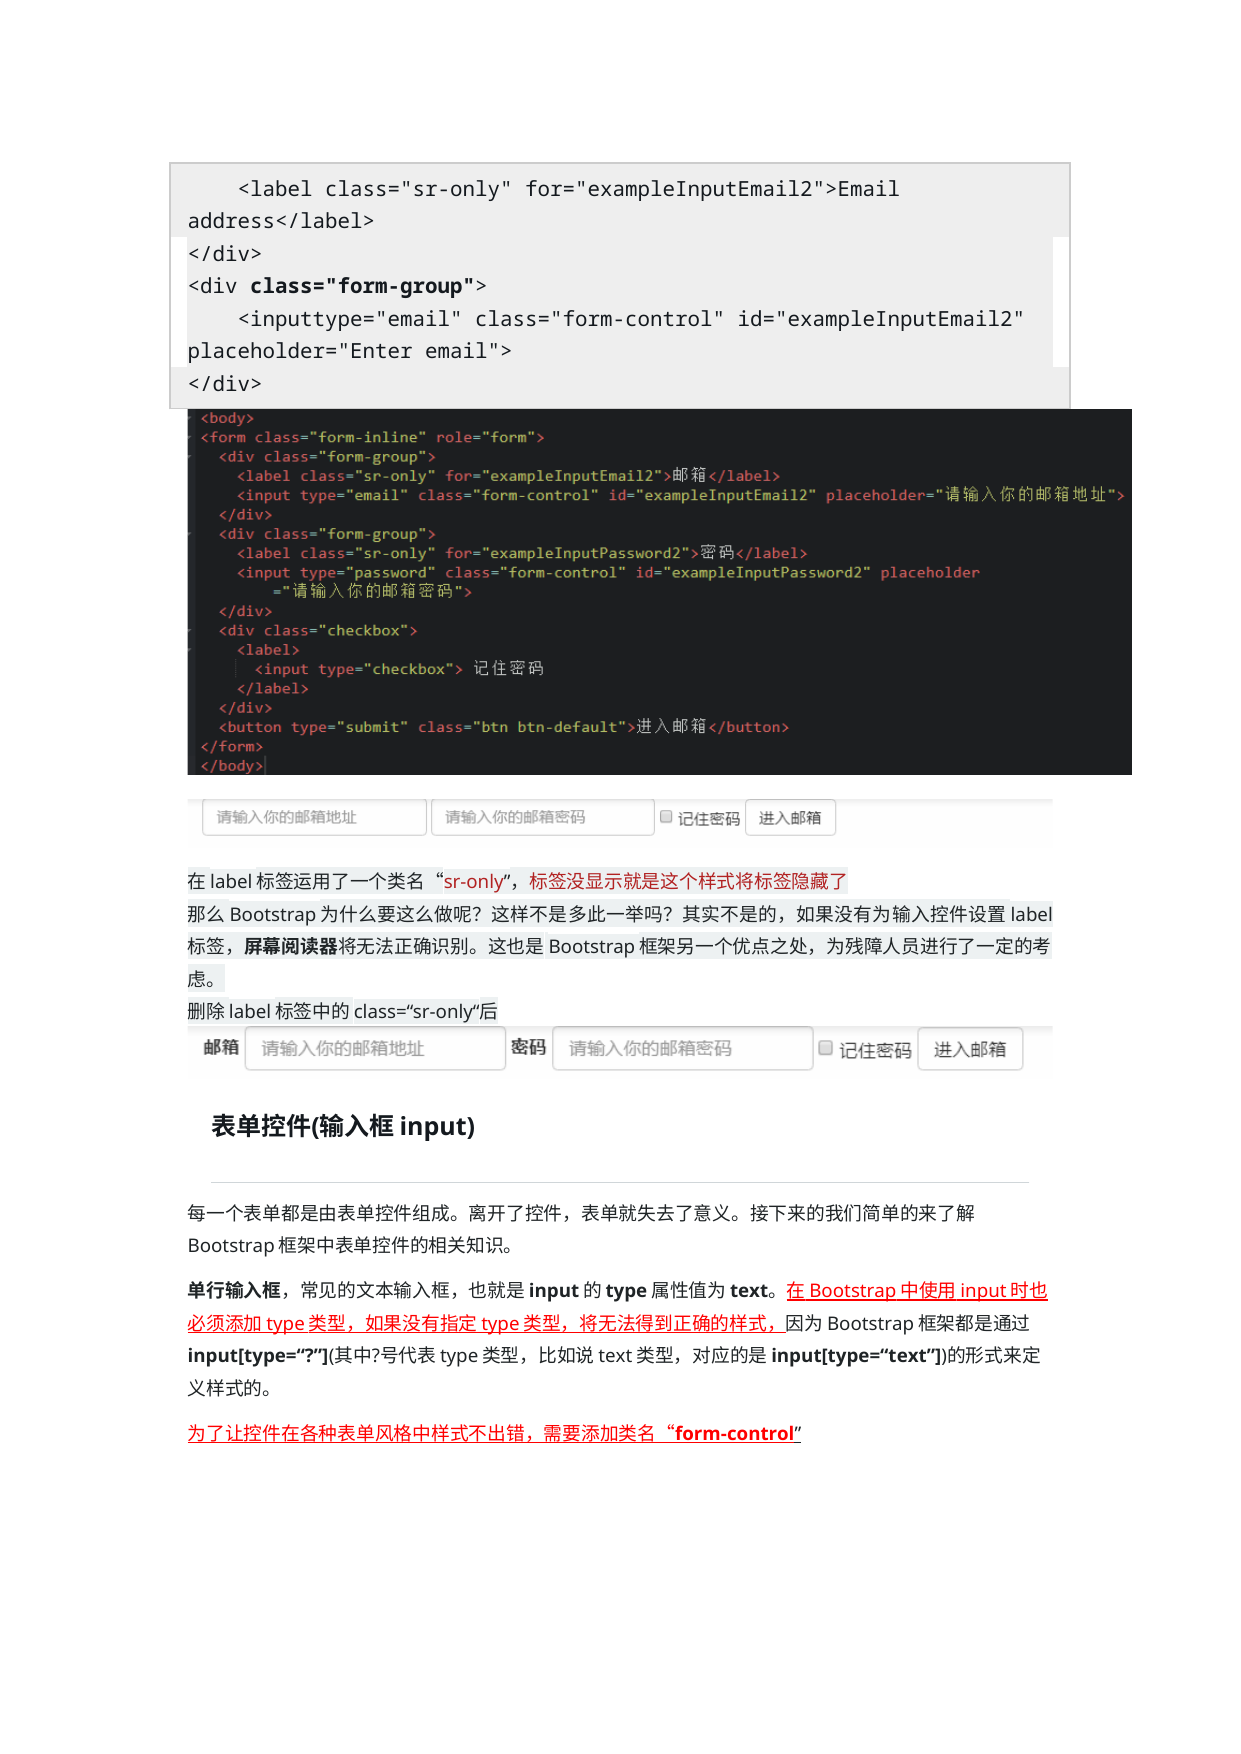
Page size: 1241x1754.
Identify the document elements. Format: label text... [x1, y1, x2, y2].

text 删除label标签中的class=“sr-only“后 [187, 994, 1053, 1026]
text 在label标签运用了一个类名“sr-only”，标签没显示就是这个样式将标签隐藏了 [187, 864, 1053, 897]
text <div class="form-group"> [187, 269, 1053, 302]
text 每一个表单都是由表单控件组成。离开了控件，表单就失去了意义。接下来的我们简单的来了解Bootstrap框架中表单控件的相关知识。 [187, 1196, 1053, 1261]
subtitle 表单控件(输入框input) [211, 1092, 1029, 1182]
text <inputtype="email" class="form-control" id="exampleInputEmail2" placeholder="Enter email"> [187, 302, 1053, 357]
text 那么Bootstrap为什么要这么做呢？这样不是多此一举吗？其实不是的，如果没有为输入控件设置label标签，屏幕阅读器将无法正确识别。这也是Bootstrap框架另一个优点之处，为残障人员进行了一定的考虑。 [187, 897, 1053, 994]
text 单行输入框，常见的文本输入框，也就是input的type属性值为text。在Bootstrap中使用input时也必须添加type类型，如果没有指定type类型，将无法得到正确的样式，因为Bootstrap框架都是通过input[type=“?”](其中?号代表type类型，比如说text类型，对应的是input[type=“text”])的形式来定义样式的。 [187, 1273, 1053, 1403]
text </div> [187, 237, 1053, 269]
text </div> [171, 357, 1069, 408]
text 为了让控件在各种表单风格中样式不出错，需要添加类名“form-control” [187, 1416, 1053, 1448]
text <label class="sr-only" for="exampleInputEmail2">Email address</label> [171, 164, 1069, 237]
